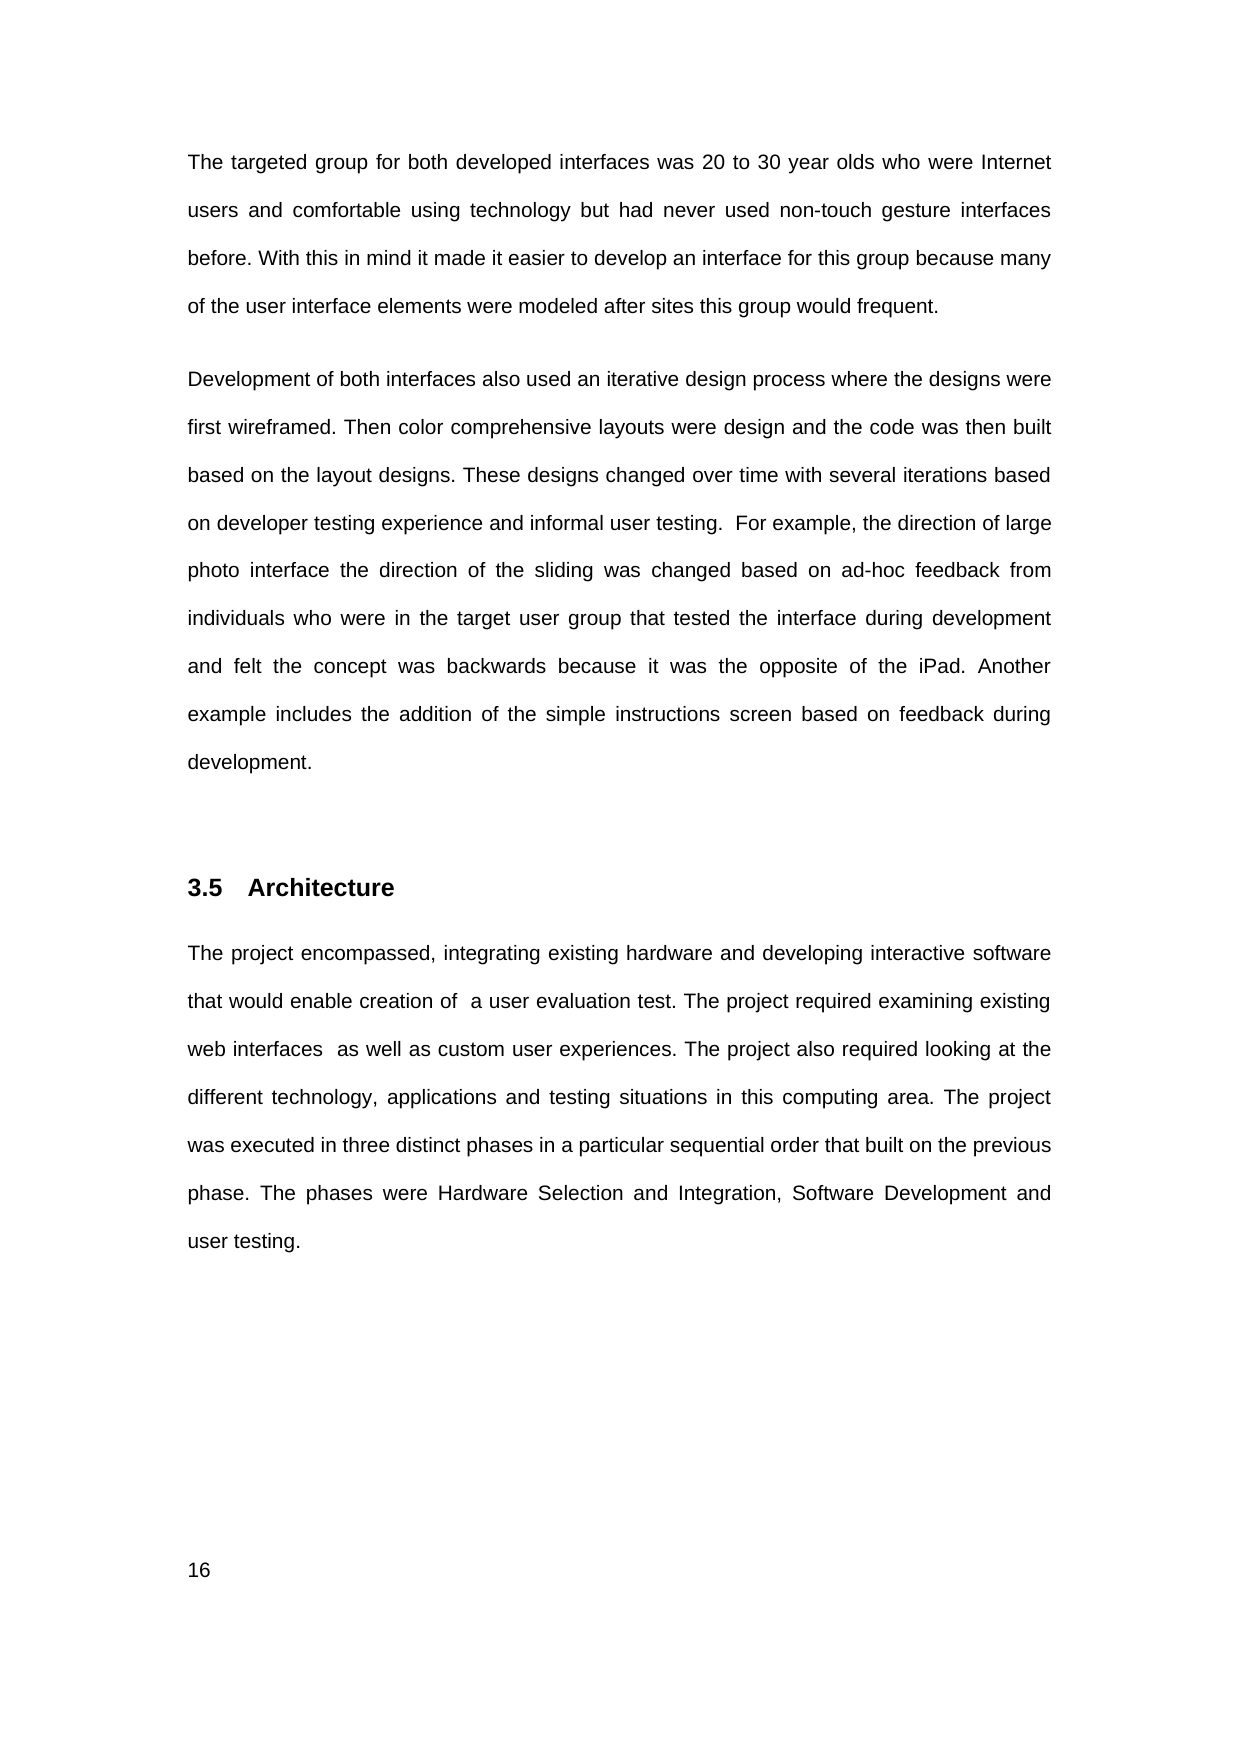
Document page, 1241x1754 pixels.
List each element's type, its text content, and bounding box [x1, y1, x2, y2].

subtitle Architecture [187, 873, 1053, 902]
text The targeted group for both developed interfaces was 20 to 30 year olds who were Internet users and comfortable using technology but had never used non-touch gesture interfaces before. With this in mind it made it easier to develop an interface for this group because many of the user interface elements were modeled after sites this group would frequent. [187, 150, 1053, 318]
text The project encompass, integrating existing hardware and interactive software a user evaluation test. The project examin existing as well as custom user experiences at the different technology, applications and testing in this area. [187, 941, 1053, 1252]
text Development of both interfaces also used an iterative design process where the designs were first wireframed. Then color comprehensive layouts were design and the code was then built based on the layout designs. These designs changed over time with several iterations based on developer testing experience and informal user testing. For example, the direction of large photo interface the direction of the sliding was changed based on ad-hoc feedback from individuals who were in the target user group that tested the interface during development and felt the concept was backwards because it was the opposite of the iPad. Another example includes the addition of the simple instructions screen based on feedback during development. [187, 367, 1053, 774]
